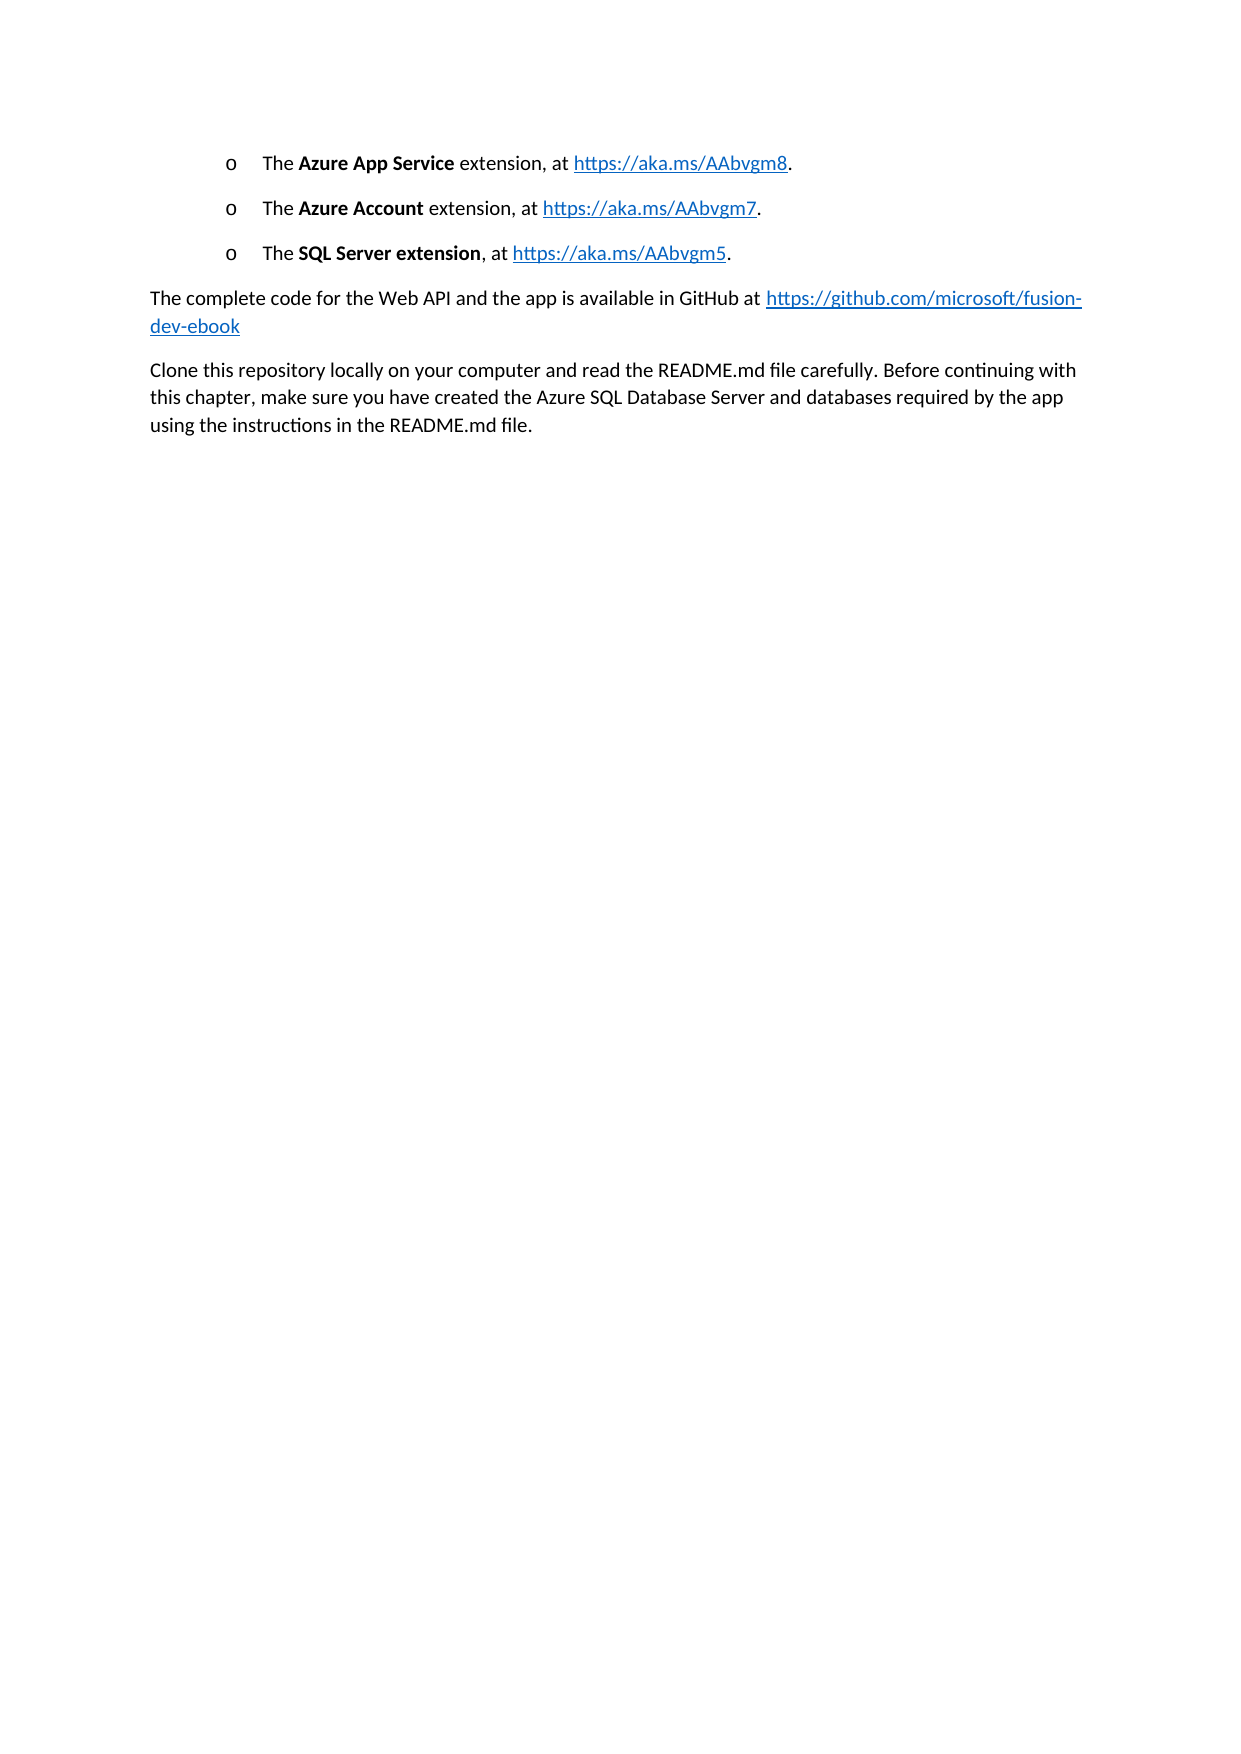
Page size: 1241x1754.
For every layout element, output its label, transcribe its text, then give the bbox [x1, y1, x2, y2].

text The complete code for the Web API and the app is available in GitHub at https://github.com/microsoft/fusion-dev-ebook [150, 286, 1090, 338]
text Clone this repository locally on your computer and read the README.md file carefully. Before continuing with this chapter, make sure you have created the Azure SQL Database Server and databases required by the app using the instructions in the README.md file. [150, 357, 1090, 437]
list The Azure Account extension, at https://aka.ms/AAbvgm7. [225, 195, 1090, 222]
list The SQL Server extension, at https://aka.ms/AAbvgm5. [225, 240, 1090, 267]
list The Azure App Service extension, at https://aka.ms/AAbvgm8. [225, 150, 1090, 176]
